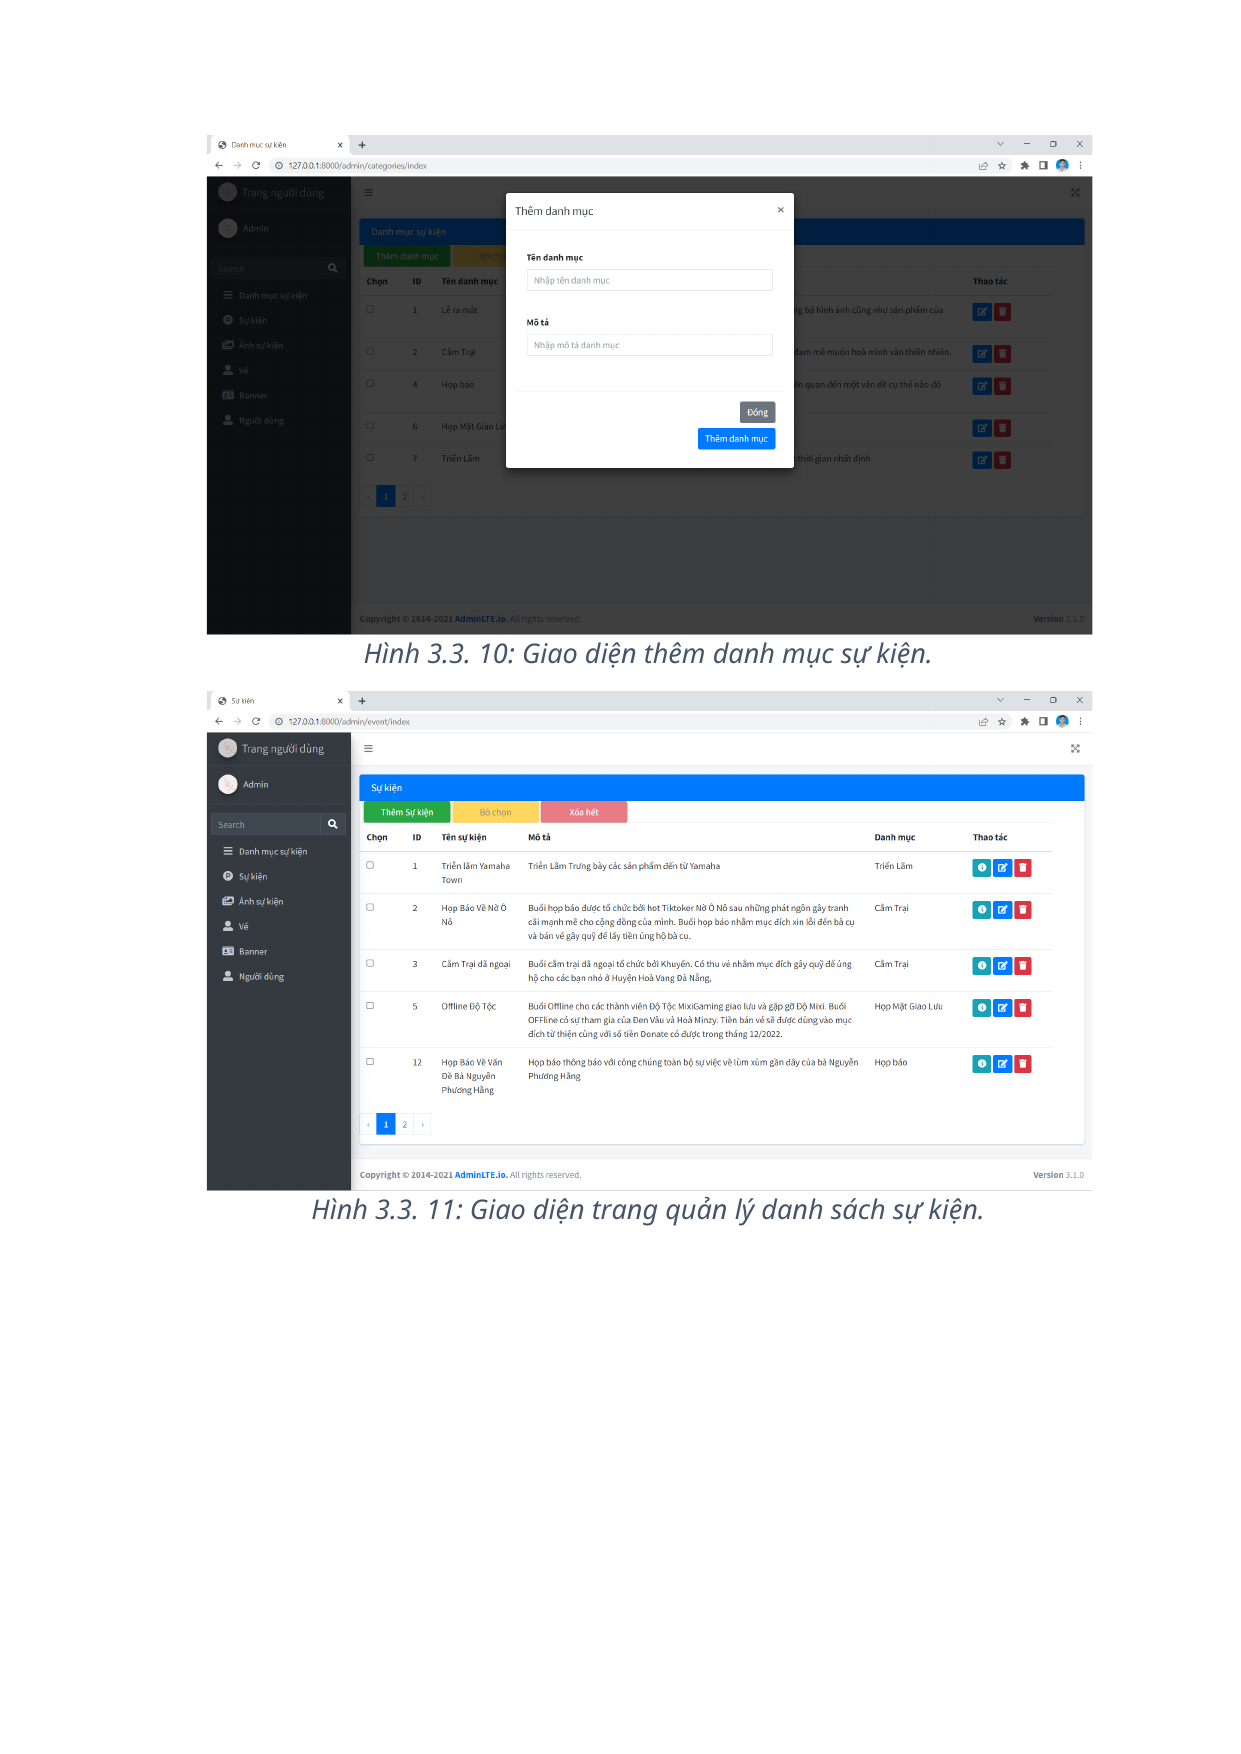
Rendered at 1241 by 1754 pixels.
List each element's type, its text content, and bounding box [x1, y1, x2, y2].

text Hình 3.3. 11: Giao diện trang quản lý danh sách sự kiện. [207, 1191, 1092, 1227]
picture [206, 135, 1093, 635]
text Hình 3.3. 10: Giao diện thêm danh mục sự kiện. [207, 635, 1092, 671]
picture [206, 691, 1093, 1191]
